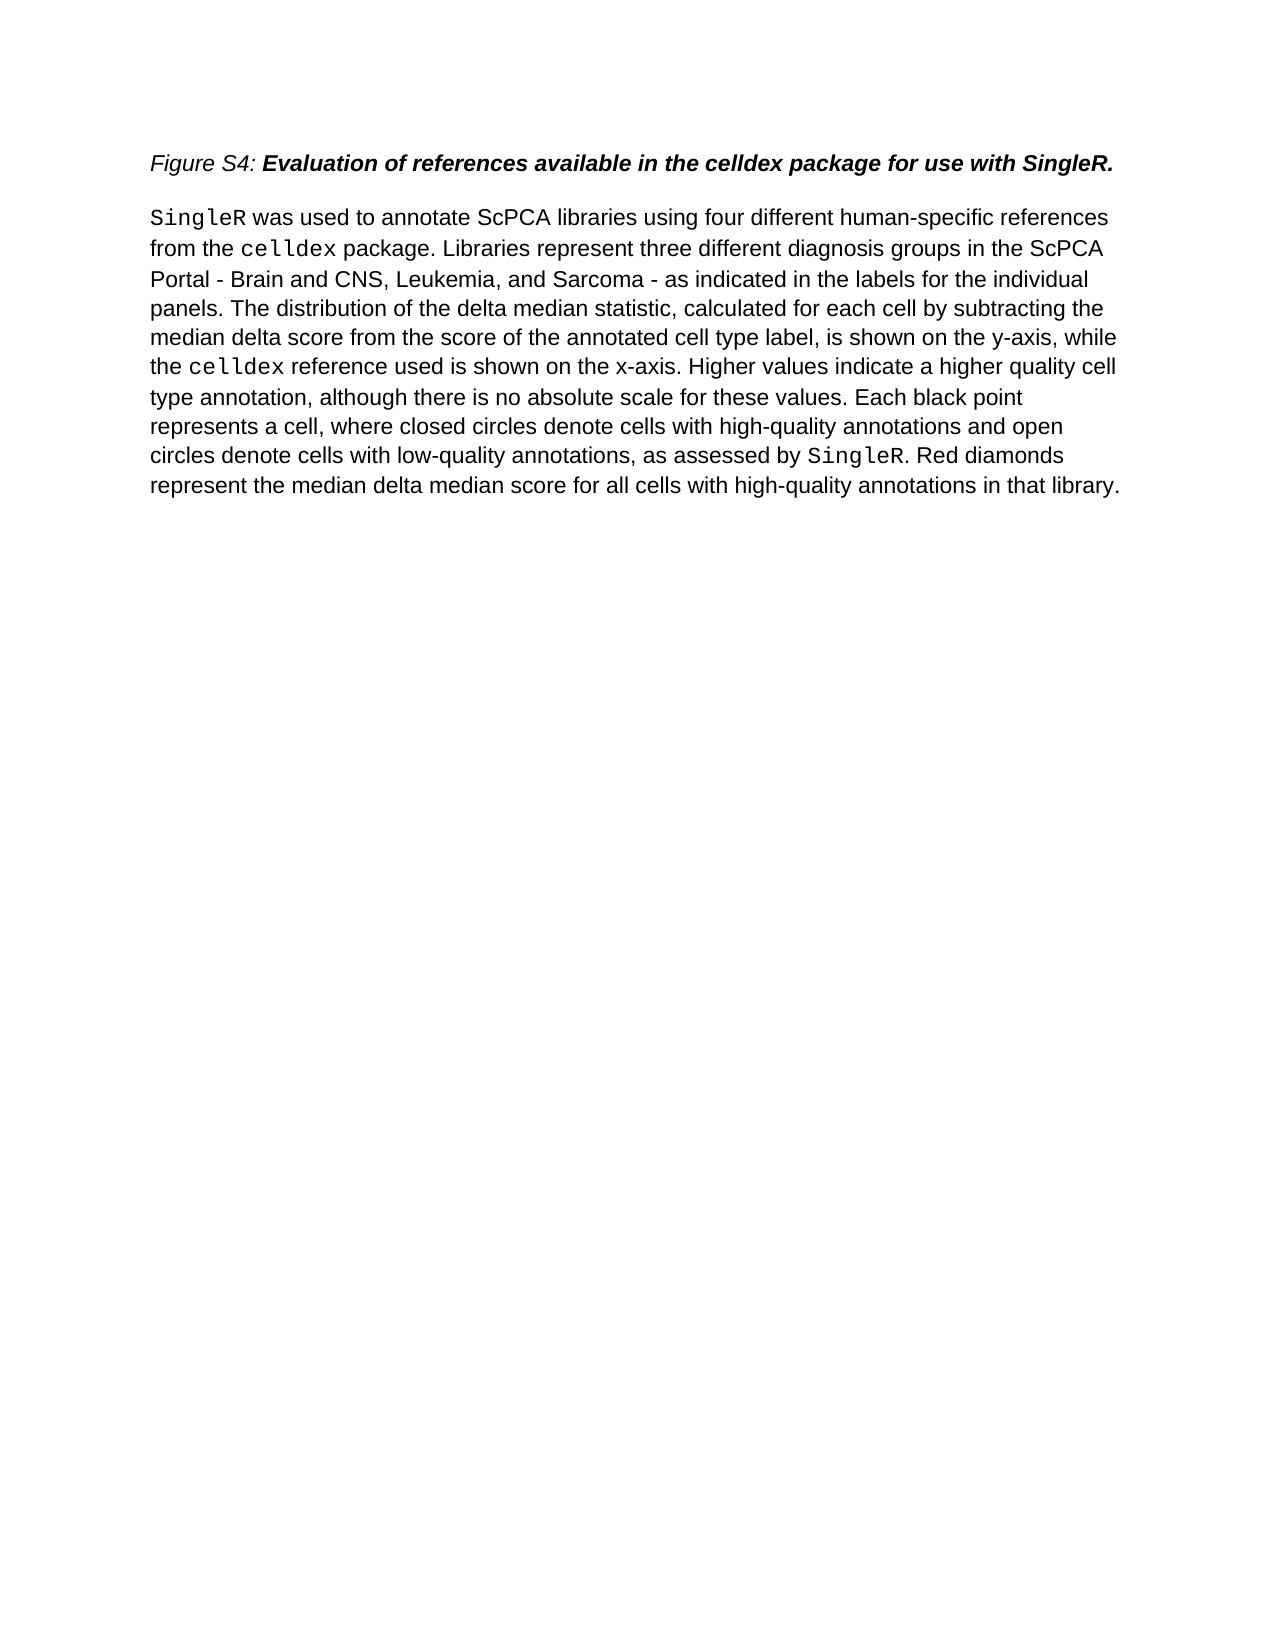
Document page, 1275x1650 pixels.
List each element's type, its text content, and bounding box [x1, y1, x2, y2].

text Figure S4: Evaluation of references available in the celldex package for use with SingleR. [150, 150, 1125, 176]
text SingleR was used to annotate ScPCA libraries using four different human-specific references from the celldex package. Libraries represent three different diagnosis groups in the ScPCA Portal - Brain and CNS, Leukemia, and Sarcoma - as indicated in the labels for the individual panels. The distribution of the delta median statistic, calculated for each cell by subtracting the median delta score from the score of the annotated cell type label, is shown on the y-axis, while the celldex reference used is shown on the x-axis. Higher values indicate a higher quality cell type annotation, although there is no absolute scale for these values. Each black point represents a cell, where closed circles denote cells with high-quality annotations and open circles denote cells with low-quality annotations, as assessed by SingleR. Red diamonds represent the median delta median score for all cells with high-quality annotations in that library. [150, 204, 1125, 499]
